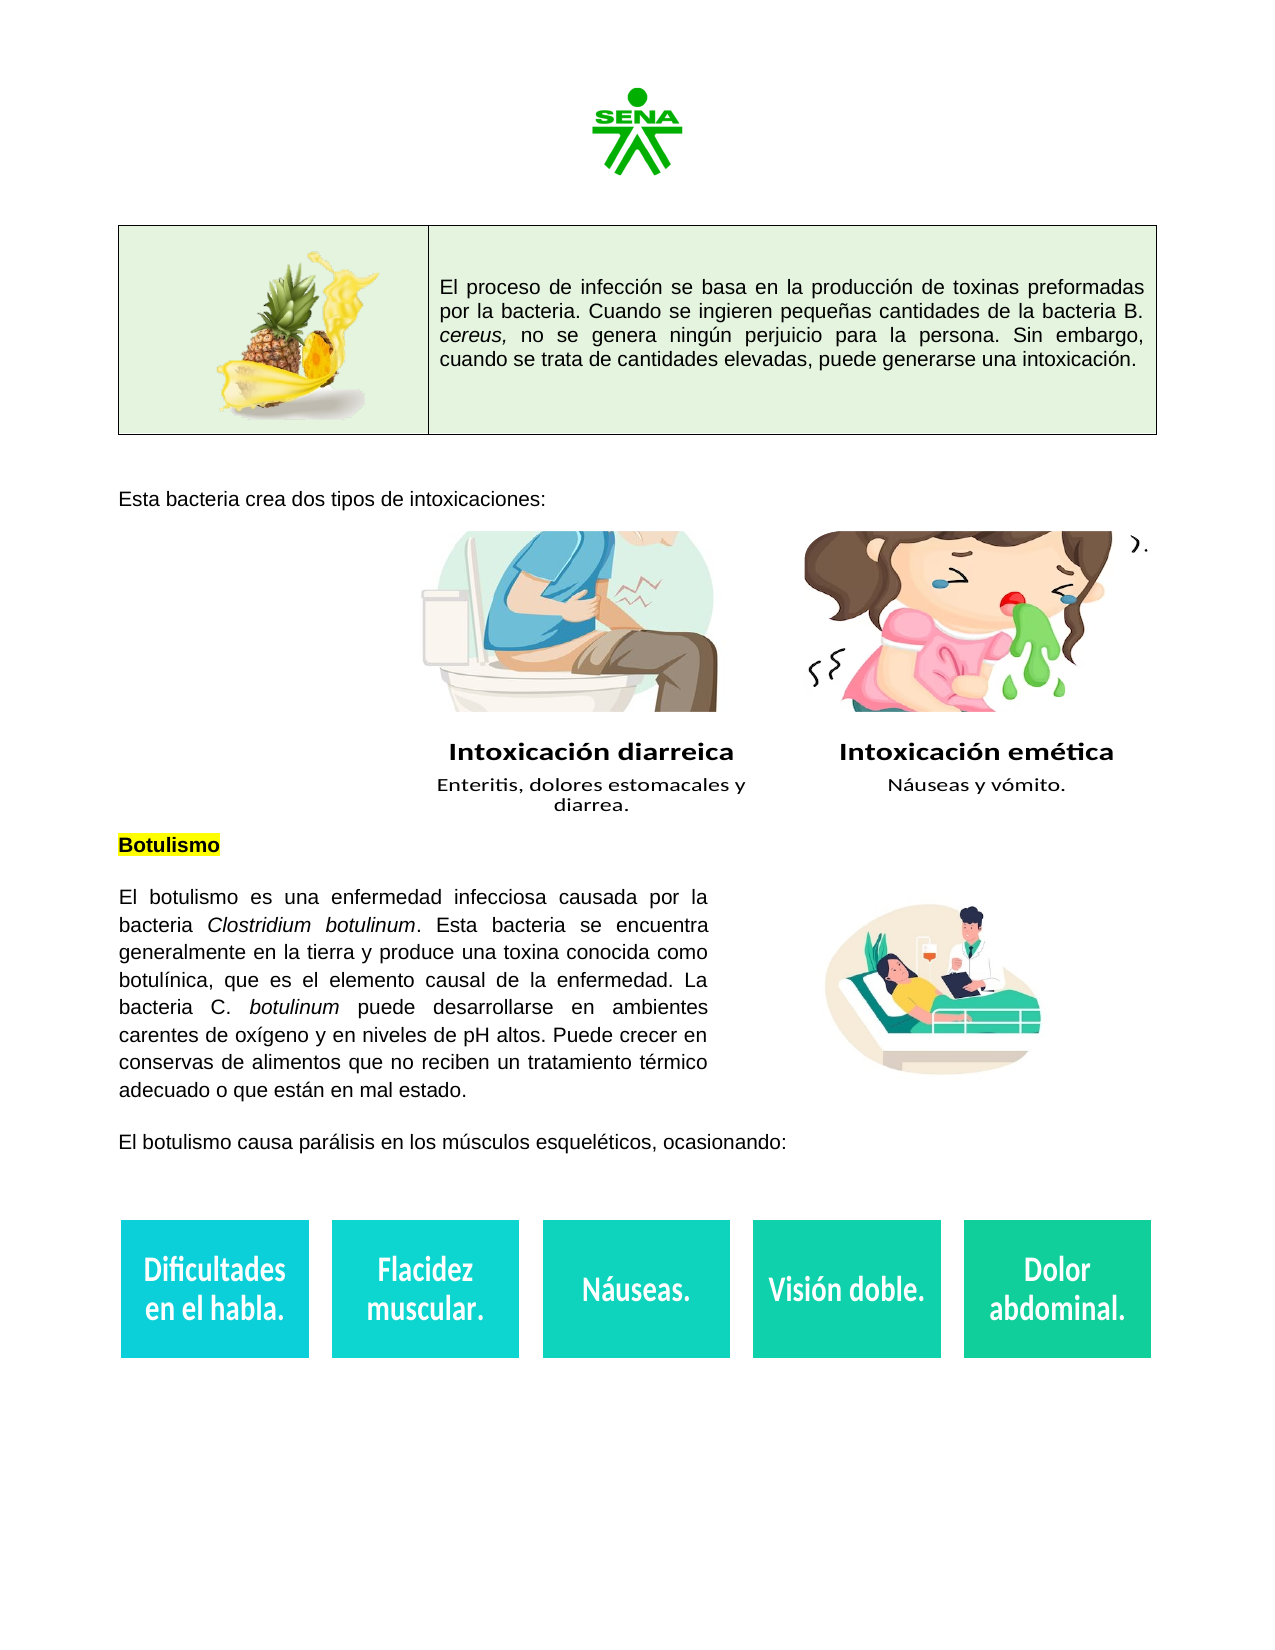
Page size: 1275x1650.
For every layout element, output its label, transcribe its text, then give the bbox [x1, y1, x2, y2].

table_header [709, 873, 1156, 1117]
table_header [119, 226, 428, 433]
picture [420, 532, 764, 711]
text Esta bacteria crea dos tipos de intoxicaciones: [118, 487, 1157, 511]
picture [805, 532, 1149, 711]
picture [776, 885, 1089, 1094]
text El botulismo causa parálisis en los músculos esqueléticos, ocasionando: [118, 1130, 1157, 1154]
picture [161, 238, 385, 422]
picture [592, 87, 683, 176]
table_header El proceso de infección se basa en la producción de toxinas preformadas por la bacteria. Cuando se ingieren pequeñas cantidades de la bacteria B. cereus, no se genera ningún perjuicio para la persona. Sin embargo, cuando se trata de cantidades elevadas, puede generarse una intoxicación. [429, 226, 1156, 433]
table_header El botulismo es una enfermedad infecciosa causada por la bacteria Clostridium botulinum. Esta bacteria se encuentra generalmente en la tierra y produce una toxina conocida como botulínica, que es el elemento causal de la enfermedad. La bacteria C. botulinum puede desarrollarse en ambientes carentes de oxígeno y en niveles de pH altos. Puede crecer en conservas de alimentos que no reciben un tratamiento térmico adecuado o que están en mal estado. [119, 873, 709, 1117]
text Botulismo [118, 832, 1157, 856]
